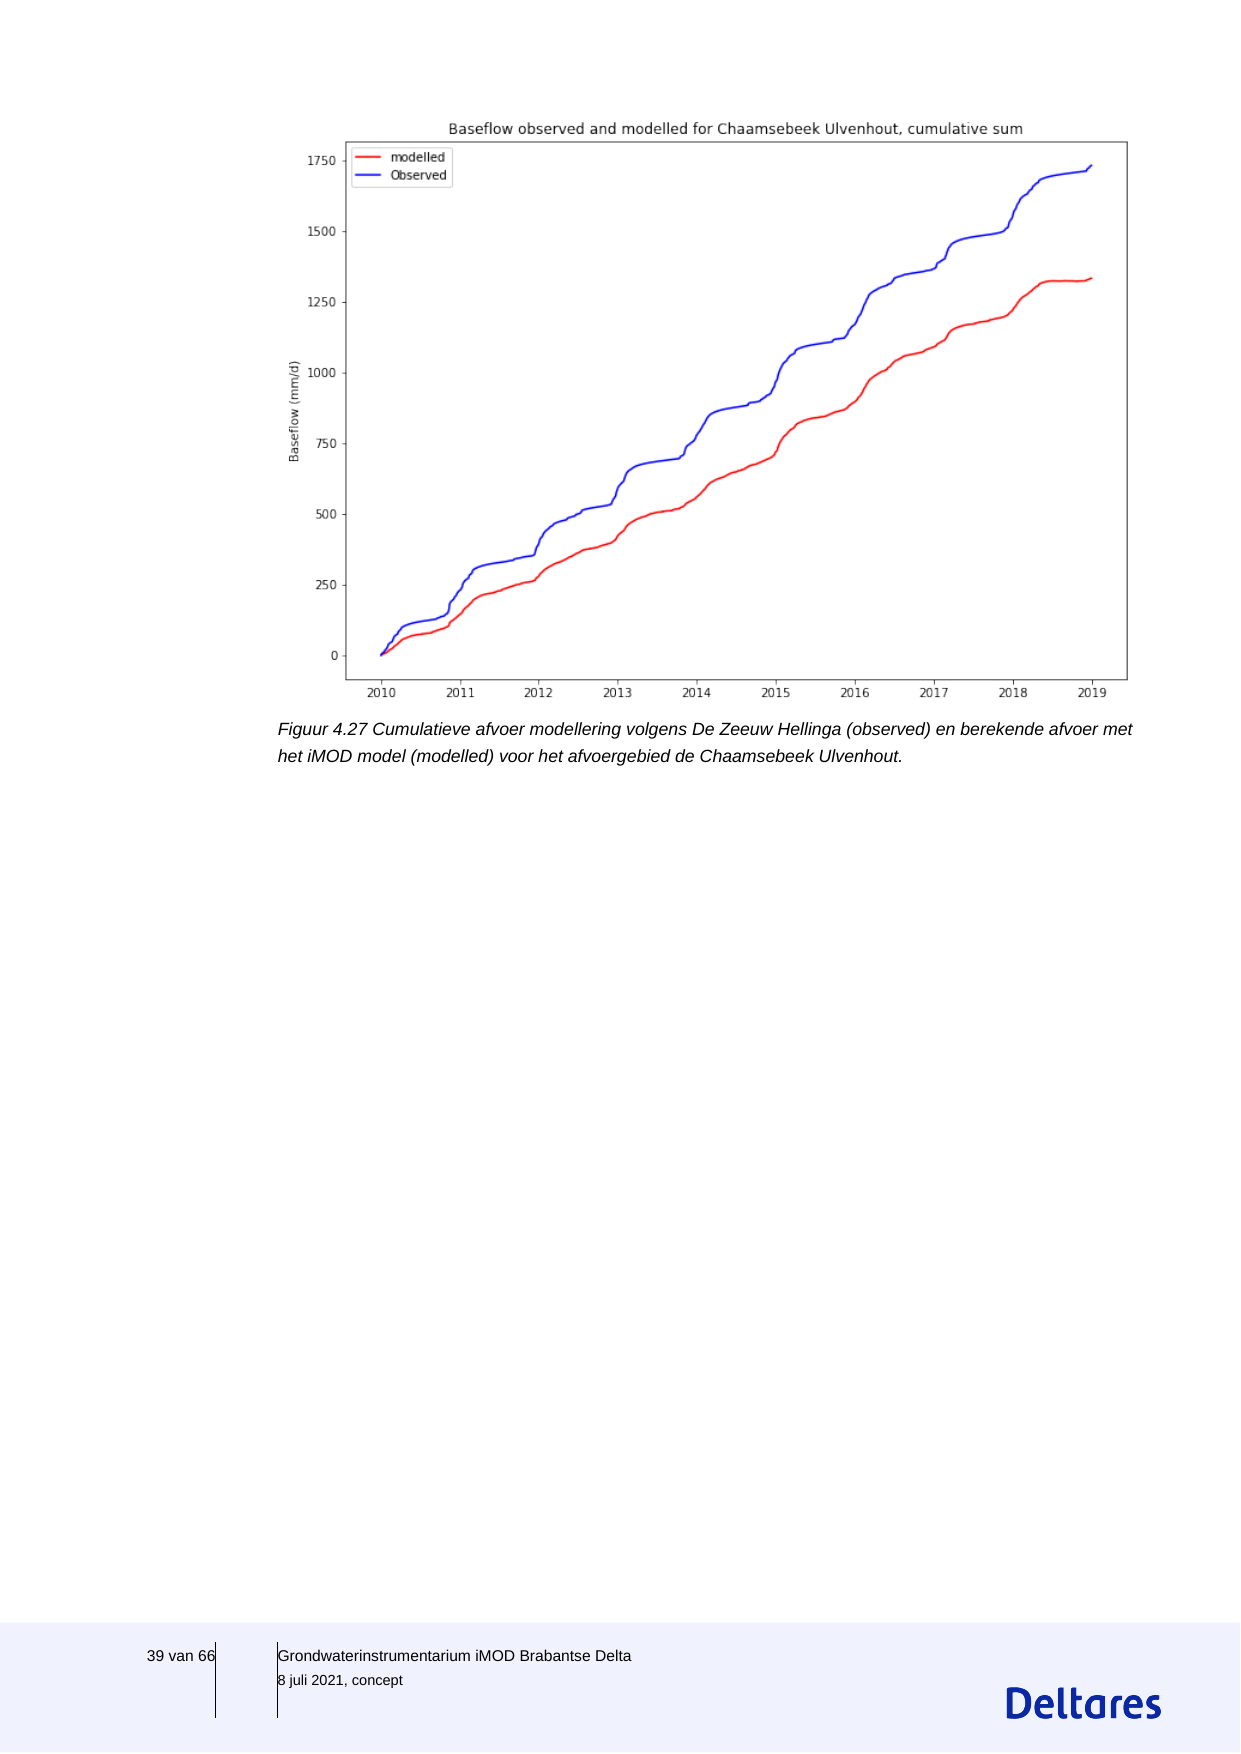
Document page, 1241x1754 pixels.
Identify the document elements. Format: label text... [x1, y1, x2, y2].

picture [1006, 1687, 1161, 1719]
picture [277, 109, 1140, 713]
